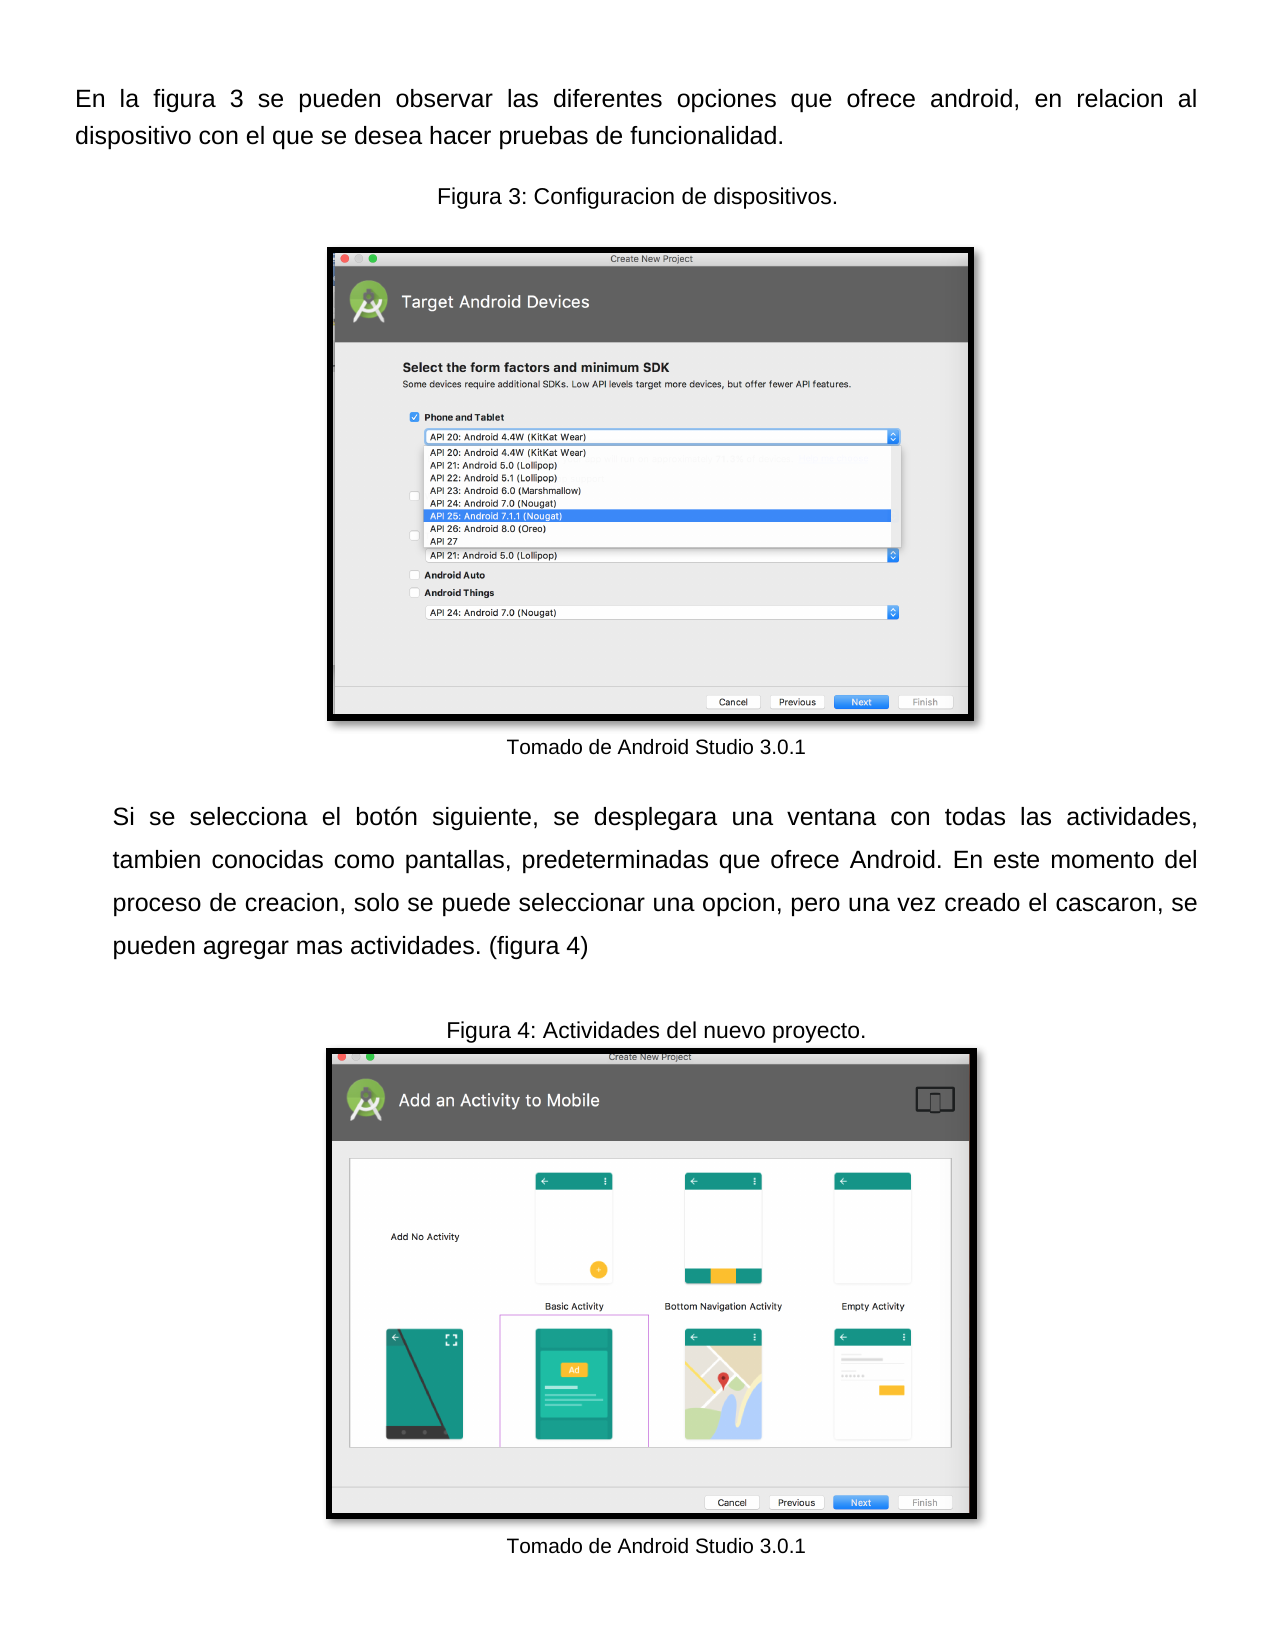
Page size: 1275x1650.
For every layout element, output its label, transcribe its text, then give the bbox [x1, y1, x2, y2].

text En la figura 3 se pueden observar las diferentes opciones que ofrece android, en relacion al dispositivo con el que se desea hacer pruebas de funcionalidad. [75, 75, 1200, 150]
text Figura 4: Actividades del nuevo proyecto. [112, 1017, 1200, 1044]
text Si se selecciona el botón siguiente, se desplegara una ventana con todas las actividades, tambien conocidas como pantallas, predeterminadas que ofrece Android. En este momento del proceso de creacion, solo se puede seleccionar una opcion, pero una vez creado el cascaron, se pueden agregar mas actividades. (figura 4) [112, 802, 1200, 960]
picture [333, 253, 968, 714]
text Figura 3: Configuracion de dispositivos. [75, 183, 1200, 210]
picture [332, 1054, 970, 1513]
text Tomado de Android Studio 3.0.1 [112, 735, 1200, 759]
text Tomado de Android Studio 3.0.1 [112, 1534, 1200, 1558]
